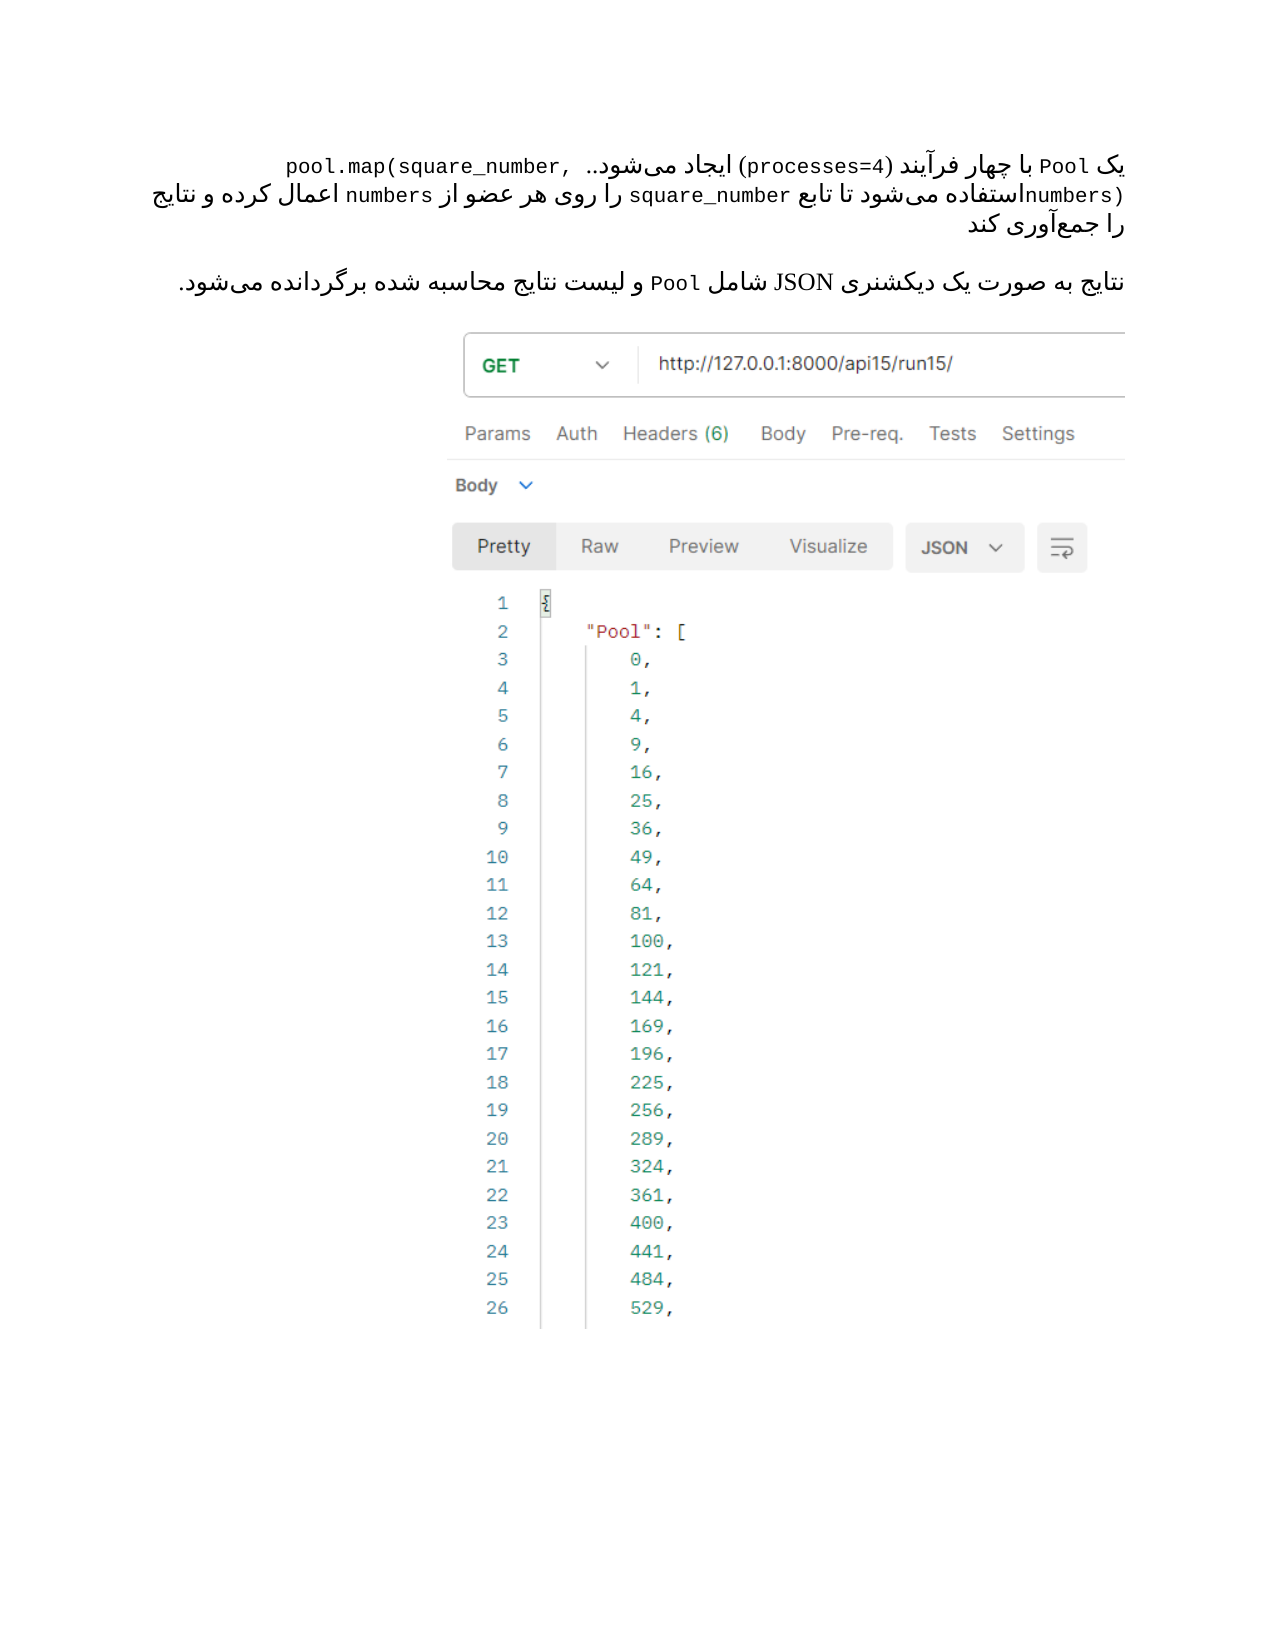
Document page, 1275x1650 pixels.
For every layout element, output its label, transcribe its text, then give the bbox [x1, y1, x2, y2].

picture [447, 325, 1125, 1329]
text یک Pool با چهار فرآیند (processes=4) ایجاد می‌شود.. pool.map(square_number, numbers)استفاده می‌شود تا تابع square_number را روی هر عضو از numbers اعمال کرده و نتایج را جمع‌آوری کند [150, 150, 1125, 238]
text نتایج به صورت یک دیکشنری JSON شامل Pool و لیست نتایج محاسبه شده برگردانده می‌شود. [150, 267, 1125, 297]
